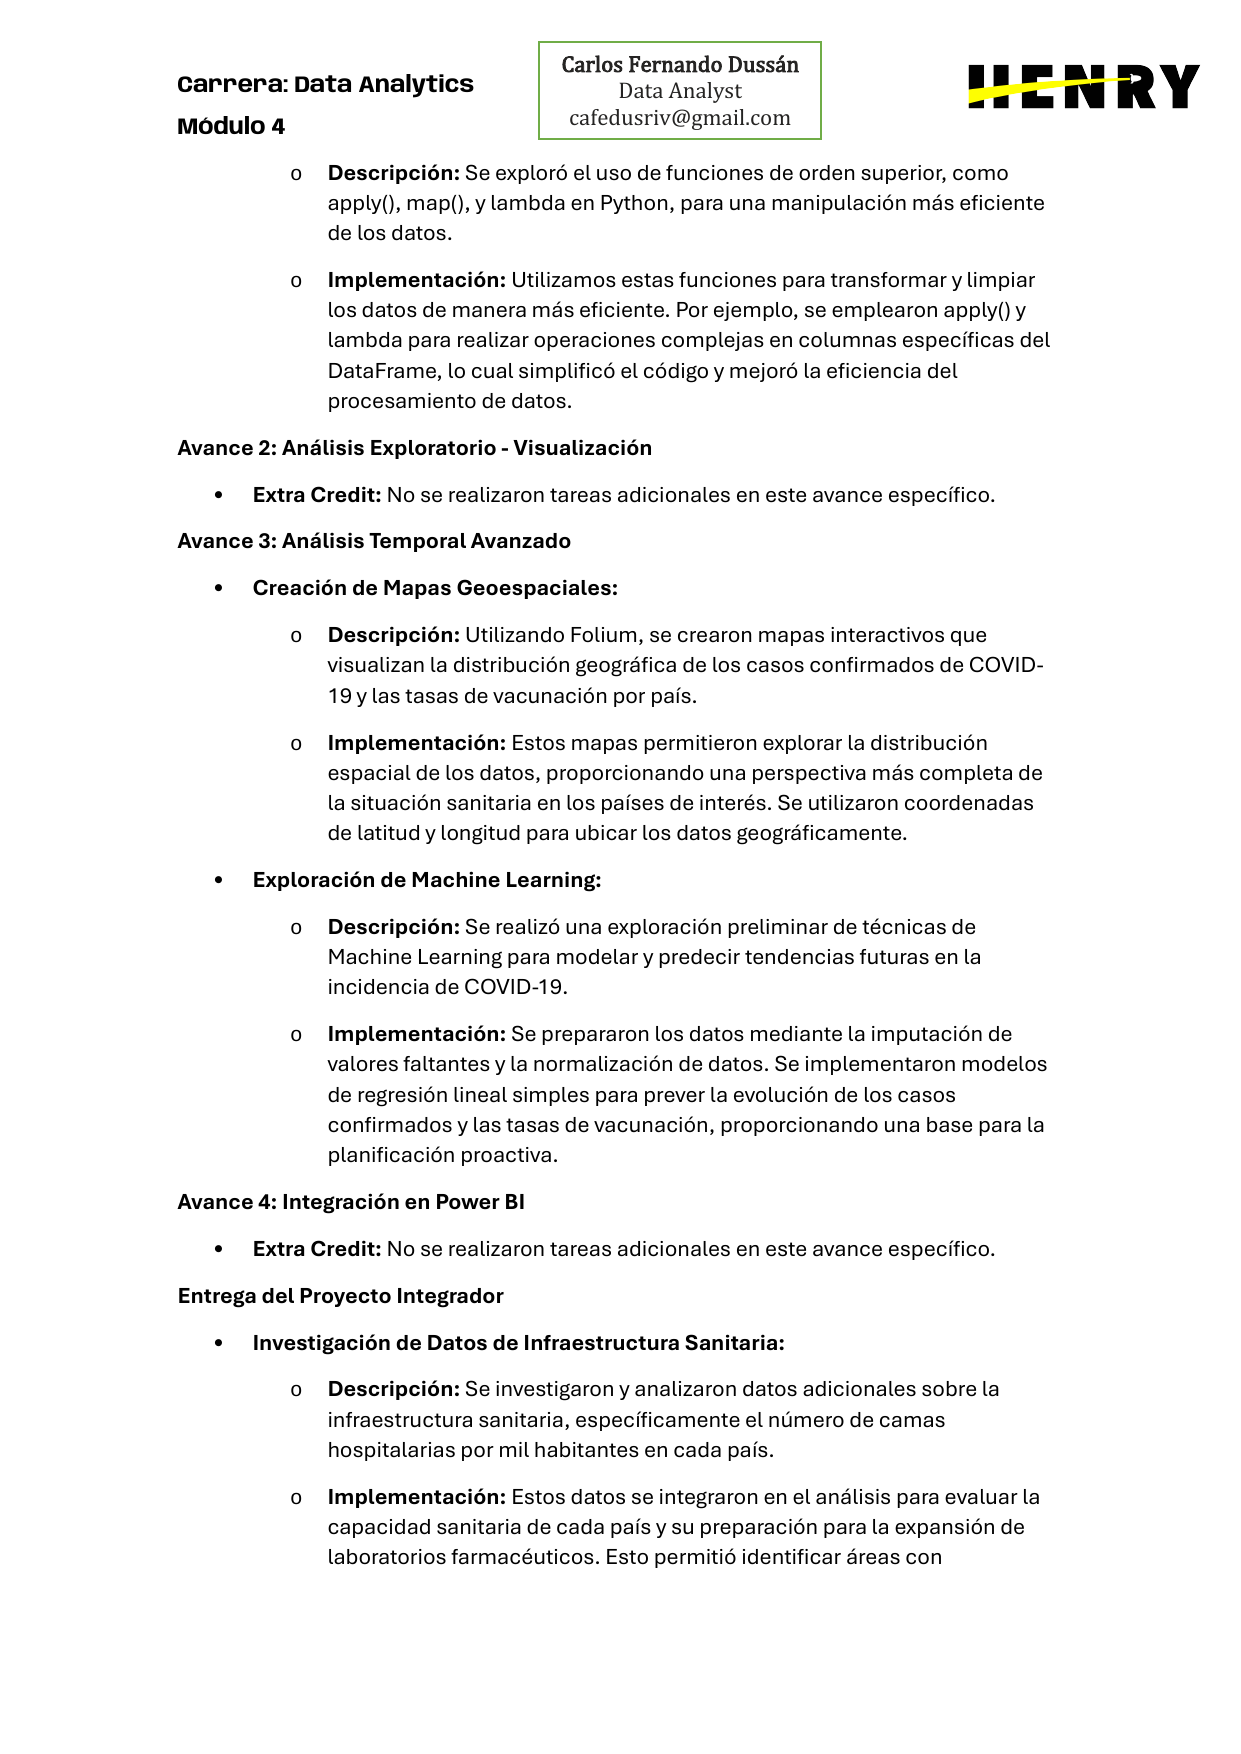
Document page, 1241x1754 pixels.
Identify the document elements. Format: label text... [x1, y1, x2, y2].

text Entrega del Proyecto Integrador [177, 1281, 1063, 1309]
list Implementación: Estos mapas permitieron explorar la distribución espacial de los datos, proporcionando una perspectiva más completa de la situación sanitaria en los países de interés. Se utilizaron coordenadas de latitud y longitud para ubicar los datos geográficamente. [290, 728, 1063, 847]
list Implementación: Se prepararon los datos mediante la imputación de valores faltantes y la normalización de datos. Se implementaron modelos de regresión lineal simples para prever la evolución de los casos confirmados y las tasas de vacunación, proporcionando una base para la planificación proactiva. [290, 1020, 1063, 1169]
list Creación de Mapas Geoespaciales: [215, 574, 1063, 602]
list Extra Credit: No se realizaron tareas adicionales en este avance específico. [215, 480, 1063, 508]
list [290, 1482, 1063, 1571]
text Avance 2: Análisis Exploratorio - Visualización [177, 433, 1063, 462]
list Descripción: Se realizó una exploración preliminar de técnicas de Machine Learning para modelar y predecir tendencias futuras en la incidencia de COVID-19. [290, 913, 1063, 1001]
list Extra Credit: No se realizaron tareas adicionales en este avance específico. [215, 1234, 1063, 1263]
list Implementación: Utilizamos estas funciones para transformar y limpiar los datos de manera más eficiente. Por ejemplo, se emplearon apply() y lambda para realizar operaciones complejas en columnas específicas del DataFrame, lo cual simplificó el código y mejoró la eficiencia del procesamiento de datos. [290, 266, 1063, 415]
list Exploración de Machine Learning: [215, 866, 1063, 894]
list Investigación de Datos de Infraestructura Sanitaria: [215, 1328, 1063, 1356]
text Avance 4: Integración en Power BI [177, 1188, 1063, 1216]
list Descripción: Utilizando Folium, se crearon mapas interactivos que visualizan la distribución geográfica de los casos confirmados de COVID-19 y las tasas de vacunación por país. [290, 621, 1063, 709]
picture [949, 30, 1232, 140]
list Descripción: Se exploró el uso de funciones de orden superior, como apply(), map(), y lambda en Python, para una manipulación más eficiente de los datos. [290, 158, 1063, 247]
text Avance 3: Análisis Temporal Avanzado [177, 527, 1063, 555]
list Descripción: Se investigaron y analizaron datos adicionales sobre la infraestructura sanitaria, específicamente el número de camas hospitalarias por mil habitantes en cada país. [290, 1375, 1063, 1464]
